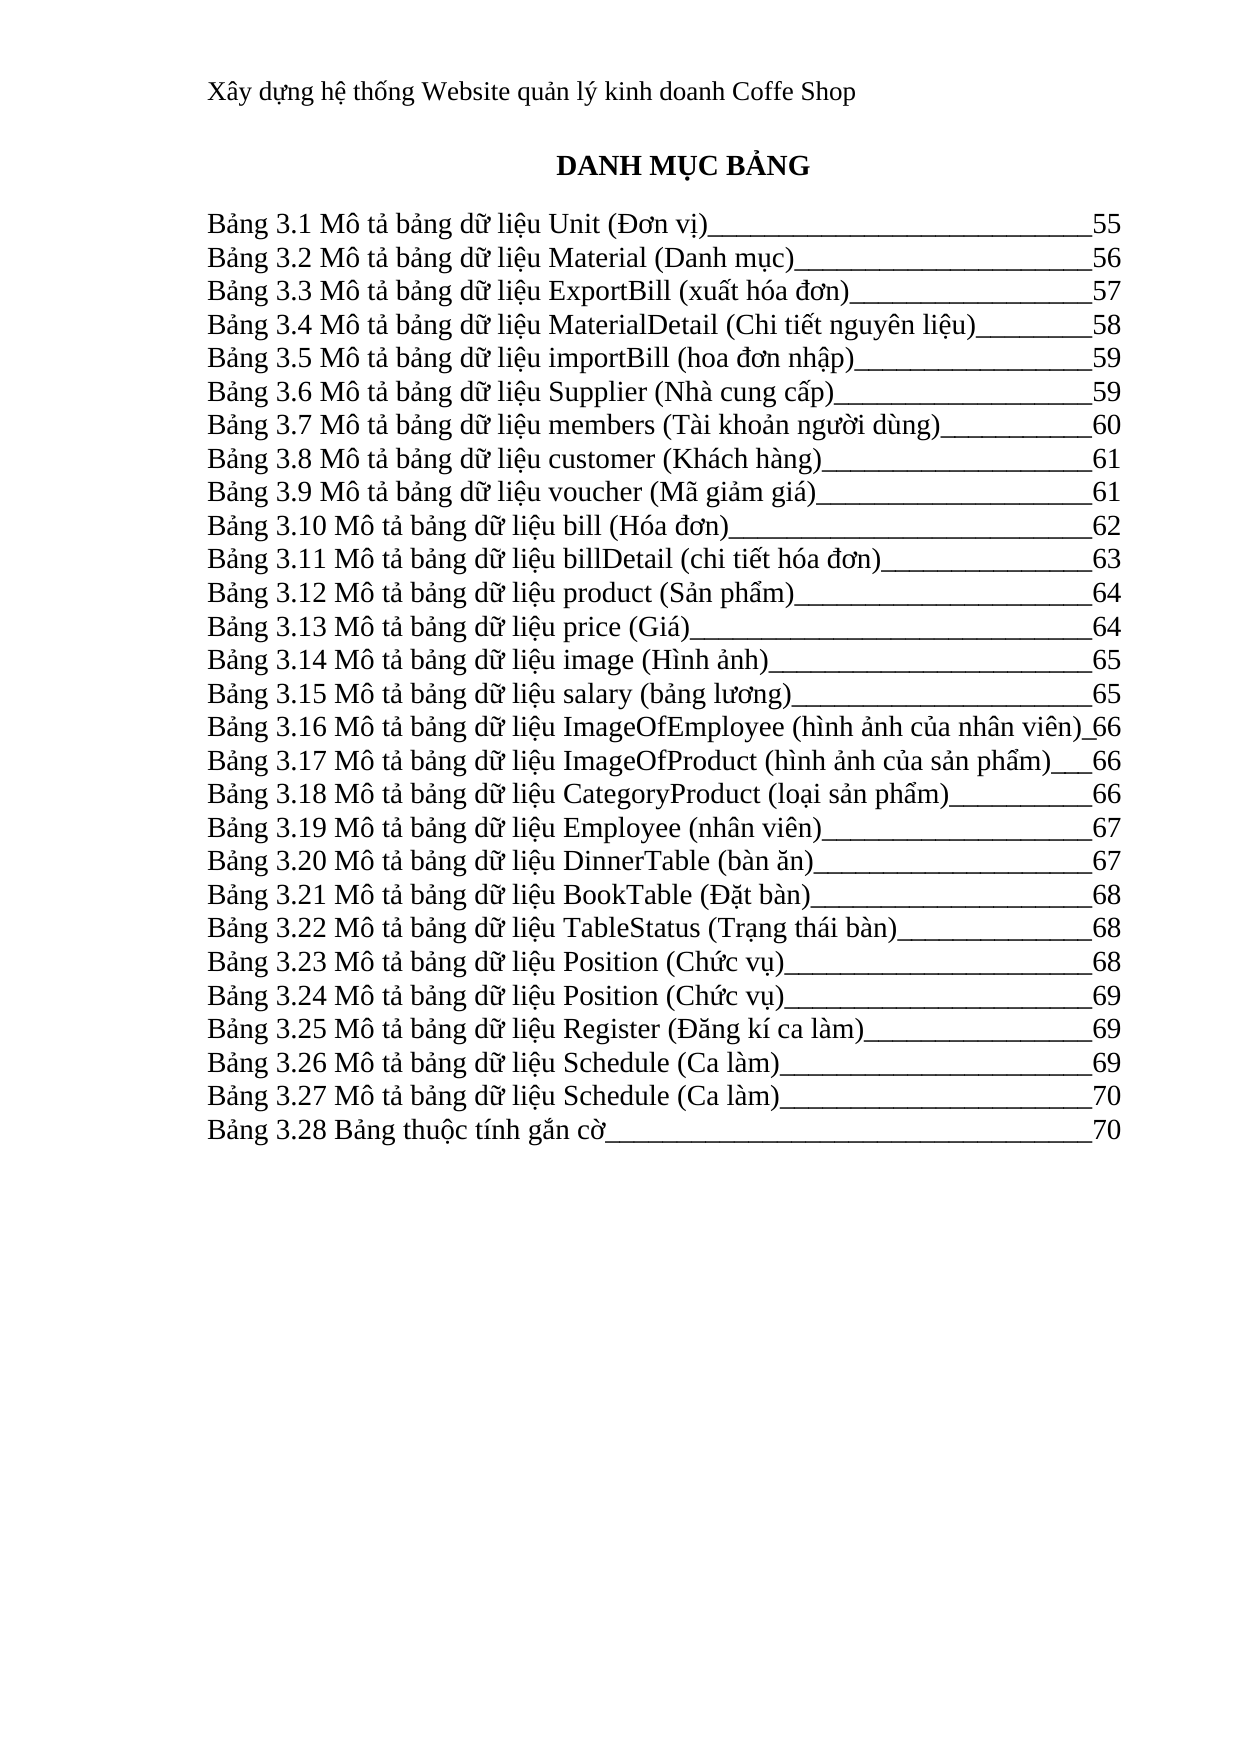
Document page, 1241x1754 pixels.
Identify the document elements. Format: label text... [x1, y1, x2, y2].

text Bảng 3.3 Mô tả bảng dữ liệu ExportBill (xuất hóa đơn) 57 [207, 273, 1122, 307]
text Bảng 3.10 Mô tả bảng dữ liệu bill (Hóa đơn) 62 [207, 508, 1122, 542]
text Bảng 3.11 Mô tả bảng dữ liệu billDetail (chi tiết hóa đơn) 63 [207, 542, 1122, 575]
subtitle DANH MỤC BẢNG [244, 148, 1122, 181]
text Bảng 3.1 Mô tả bảng dữ liệu Unit (Đơn vị) 55 [207, 206, 1122, 240]
text Bảng 3.7 Mô tả bảng dữ liệu members (Tài khoản người dùng) 60 [207, 407, 1122, 441]
text Bảng 3.23 Mô tả bảng dữ liệu Position (Chức vụ) 68 [207, 944, 1122, 978]
text Bảng 3.20 Mô tả bảng dữ liệu DinnerTable (bàn ăn) 67 [207, 843, 1122, 877]
text Bảng 3.17 Mô tả bảng dữ liệu ImageOfProduct (hình ảnh của sản phẩm) 66 [207, 743, 1122, 776]
text Bảng 3.5 Mô tả bảng dữ liệu importBill (hoa đơn nhập) 59 [207, 340, 1122, 374]
text Bảng 3.8 Mô tả bảng dữ liệu customer (Khách hàng) 61 [207, 441, 1122, 474]
text Bảng 3.26 Mô tả bảng dữ liệu Schedule (Ca làm) 69 [207, 1045, 1122, 1078]
text Bảng 3.15 Mô tả bảng dữ liệu salary (bảng lương) 65 [207, 676, 1122, 709]
text Bảng 3.21 Mô tả bảng dữ liệu BookTable (Đặt bàn) 68 [207, 877, 1122, 911]
text Bảng 3.16 Mô tả bảng dữ liệu ImageOfEmployee (hình ảnh của nhân viên) 66 [207, 709, 1122, 743]
text Bảng 3.27 Mô tả bảng dữ liệu Schedule (Ca làm) 70 [207, 1078, 1122, 1112]
text Bảng 3.19 Mô tả bảng dữ liệu Employee (nhân viên) 67 [207, 810, 1122, 843]
text Bảng 3.24 Mô tả bảng dữ liệu Position (Chức vụ) 69 [207, 978, 1122, 1011]
text Bảng 3.28 Bảng thuộc tính gắn cờ 70 [207, 1112, 1122, 1145]
text Bảng 3.2 Mô tả bảng dữ liệu Material (Danh mục) 56 [207, 240, 1122, 273]
text Bảng 3.22 Mô tả bảng dữ liệu TableStatus (Trạng thái bàn) 68 [207, 911, 1122, 944]
text Bảng 3.4 Mô tả bảng dữ liệu MaterialDetail (Chi tiết nguyên liệu) 58 [207, 307, 1122, 340]
text Bảng 3.14 Mô tả bảng dữ liệu image (Hình ảnh) 65 [207, 642, 1122, 676]
text Bảng 3.13 Mô tả bảng dữ liệu price (Giá) 64 [207, 609, 1122, 642]
text Bảng 3.18 Mô tả bảng dữ liệu CategoryProduct (loại sản phẩm) 66 [207, 776, 1122, 810]
text Bảng 3.9 Mô tả bảng dữ liệu voucher (Mã giảm giá) 61 [207, 474, 1122, 508]
text Bảng 3.12 Mô tả bảng dữ liệu product (Sản phẩm) 64 [207, 575, 1122, 609]
text Bảng 3.6 Mô tả bảng dữ liệu Supplier (Nhà cung cấp) 59 [207, 374, 1122, 407]
text Bảng 3.25 Mô tả bảng dữ liệu Register (Đăng kí ca làm) 69 [207, 1011, 1122, 1045]
